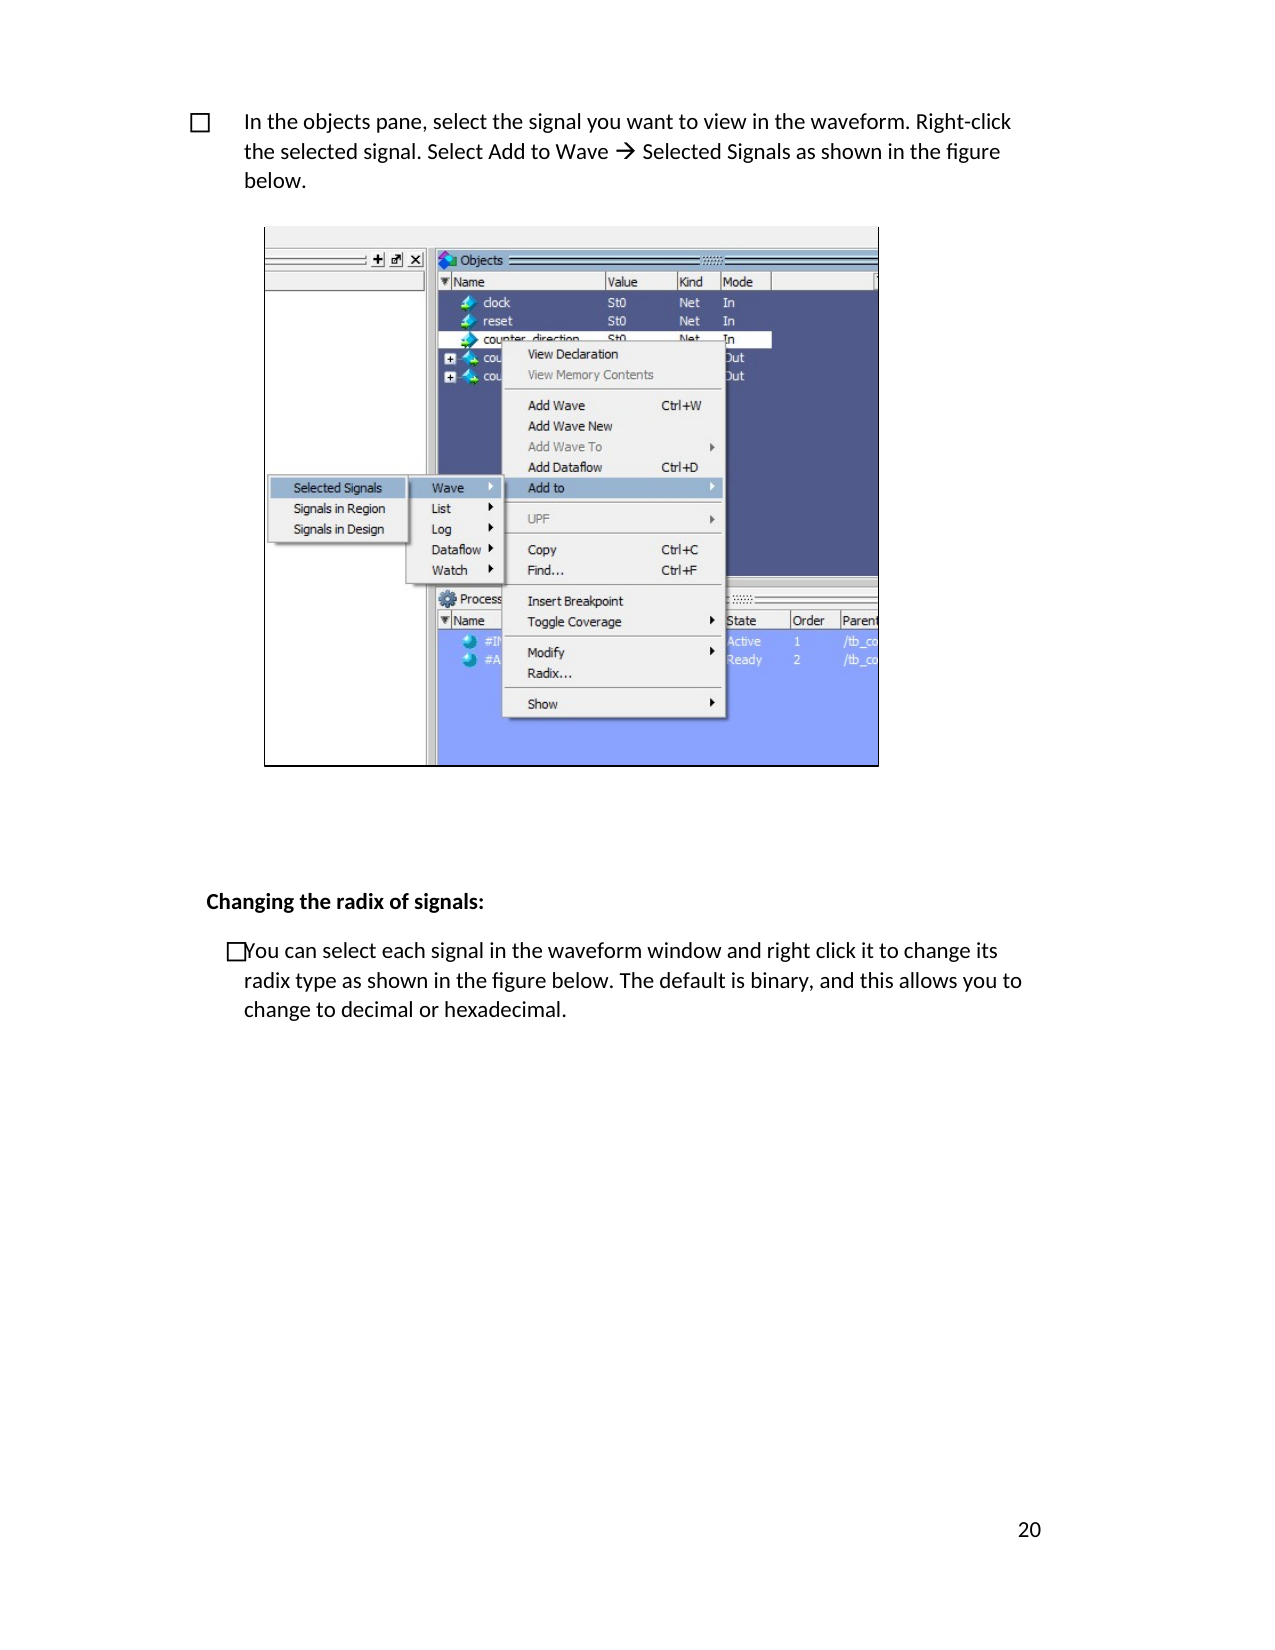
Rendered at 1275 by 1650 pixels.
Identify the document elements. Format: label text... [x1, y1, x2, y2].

list In the objects pane, select the signal you want to view in the waveform. Right-click the selected signal. Select Add to Wave Selected Signals as shown in the figure below. [206, 105, 1041, 194]
text Changing the radix of signals: [206, 887, 1172, 915]
list You can select each signal in the waveform window and right click it to change its radix type as shown in the figure below. The default is binary, and this allows you to change to decimal or hexadecimal. [243, 934, 1041, 1023]
picture [265, 226, 878, 765]
